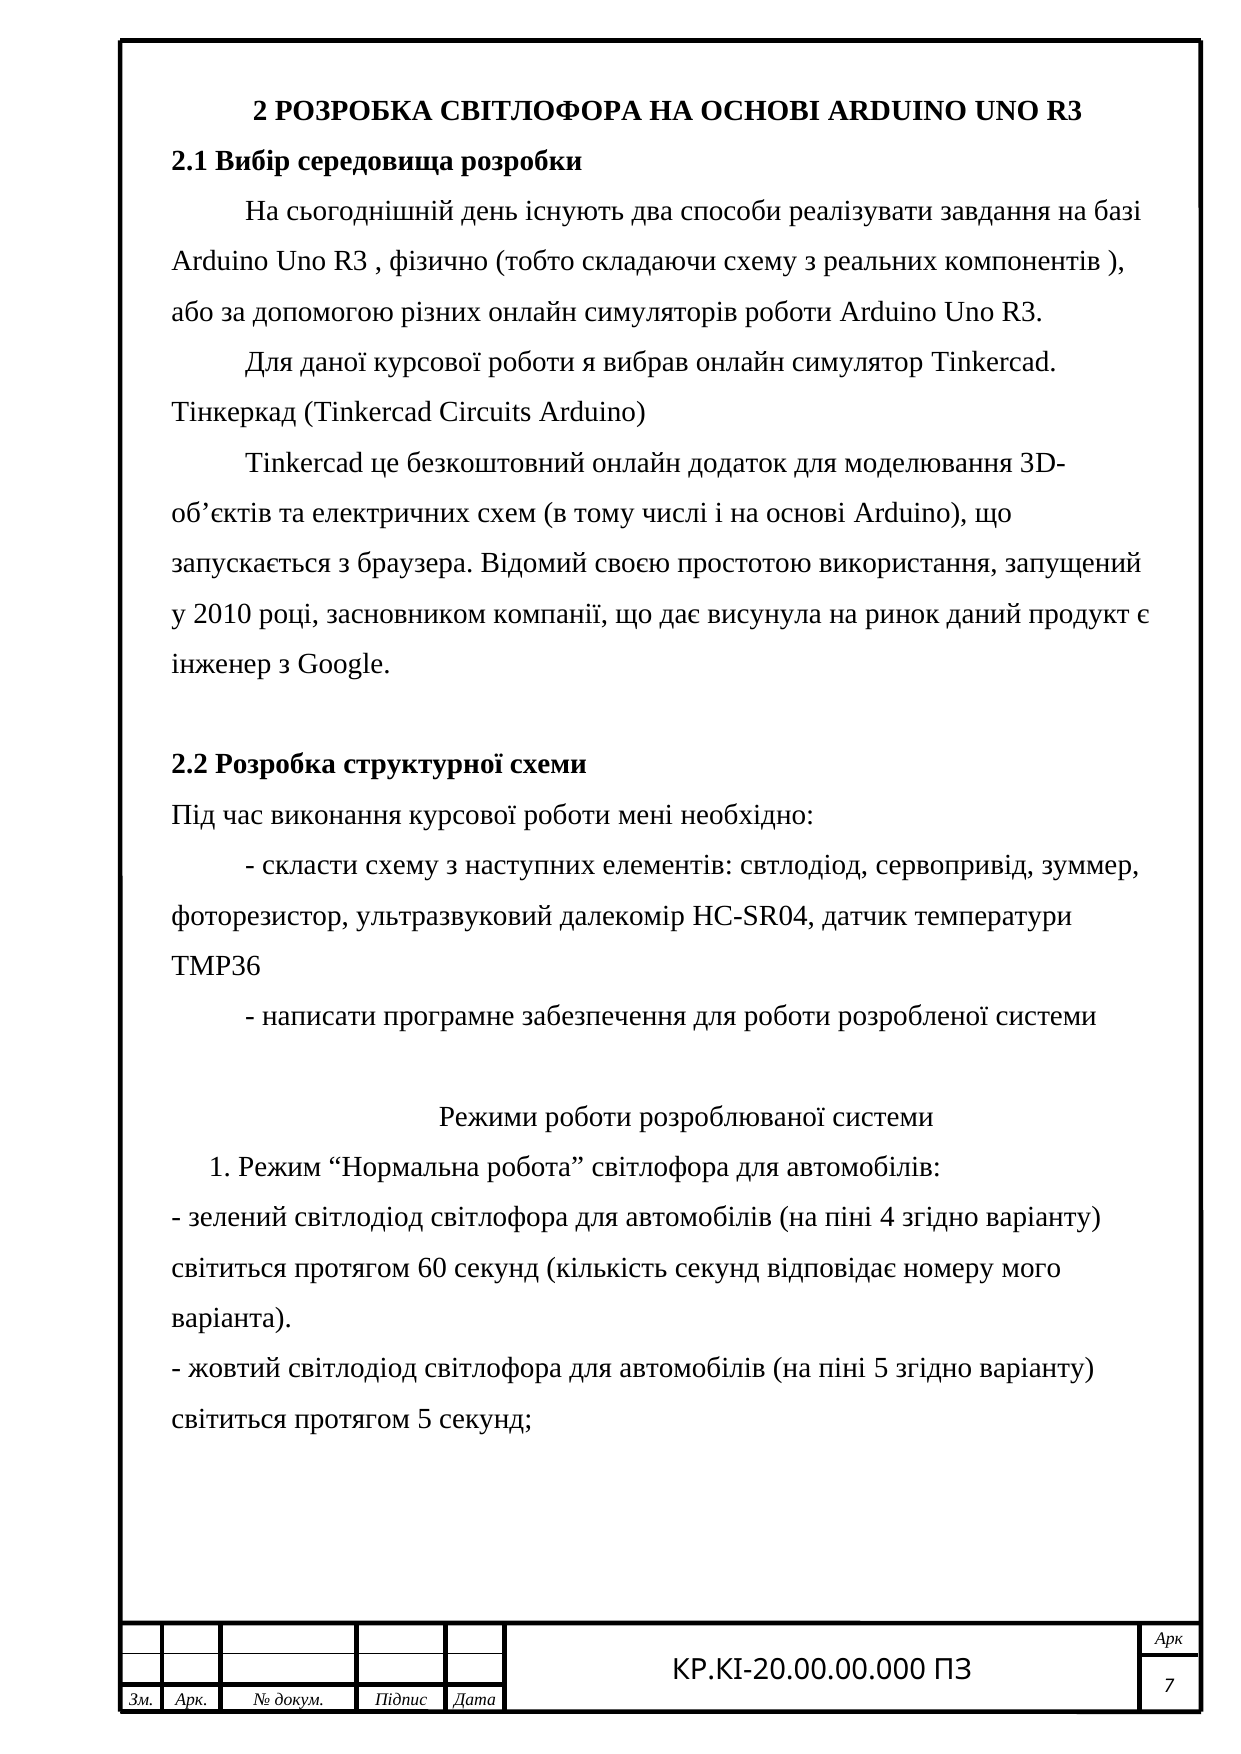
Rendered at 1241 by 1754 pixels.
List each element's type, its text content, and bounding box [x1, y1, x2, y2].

text Для даної курсової роботи я вибрав онлайн симулятор Tinkercad. Тінкеркад (Tinkercad Circuits Arduino) [171, 344, 1163, 428]
text Режими роботи розроблюваної системи [209, 1099, 1163, 1132]
text 1. Режим “Нормальна робота” світлофора для автомобілів: [171, 1149, 1163, 1183]
text 2.2 Розробка структурної схеми [171, 747, 1163, 780]
text 2 РОЗРОБКА СВІТЛОФОРА НА ОСНОВІ ARDUINO UNO R3 [171, 93, 1163, 126]
text - скласти схему з наступних елементів: свтлодіод, сервопривід, зуммер, фоторезистор, ультразвуковий далекомір HC-SR04, датчик температури TMP36 [171, 847, 1163, 981]
text - написати програмне забезпечення для роботи розробленої системи [171, 998, 1163, 1032]
text - зелений світлодіод світлофора для автомобілів (на піні 4 згідно варіанту) світиться протягом 60 секунд (кількість секунд відповідає номеру мого варіанта). [171, 1199, 1163, 1334]
text 2.1 Вибір середовища розробки [171, 143, 1163, 176]
text - жовтий світлодіод світлофора для автомобілів (на піні 5 згідно варіанту) світиться протягом 5 секунд; [171, 1350, 1163, 1434]
text Під час виконання курсової роботи мені необхідно: [171, 797, 1163, 831]
text Tinkercad це безкоштовний онлайн додаток для моделювання 3D-об’єктів та електричних схем (в тому числі і на основі Arduino), що запускається з браузера. Відомий своєю простотою використання, запущений у 2010 році, засновником компанії, що дає висунула на ринок даний продукт є інженер з Google. [171, 445, 1163, 679]
text На сьогоднішній день існують два способи реалізувати завдання на базі Arduino Uno R3 , фізично (тобто складаючи схему з реальних компонентів ), або за допомогою різних онлайн симуляторів роботи Arduino Uno R3. [171, 193, 1163, 327]
